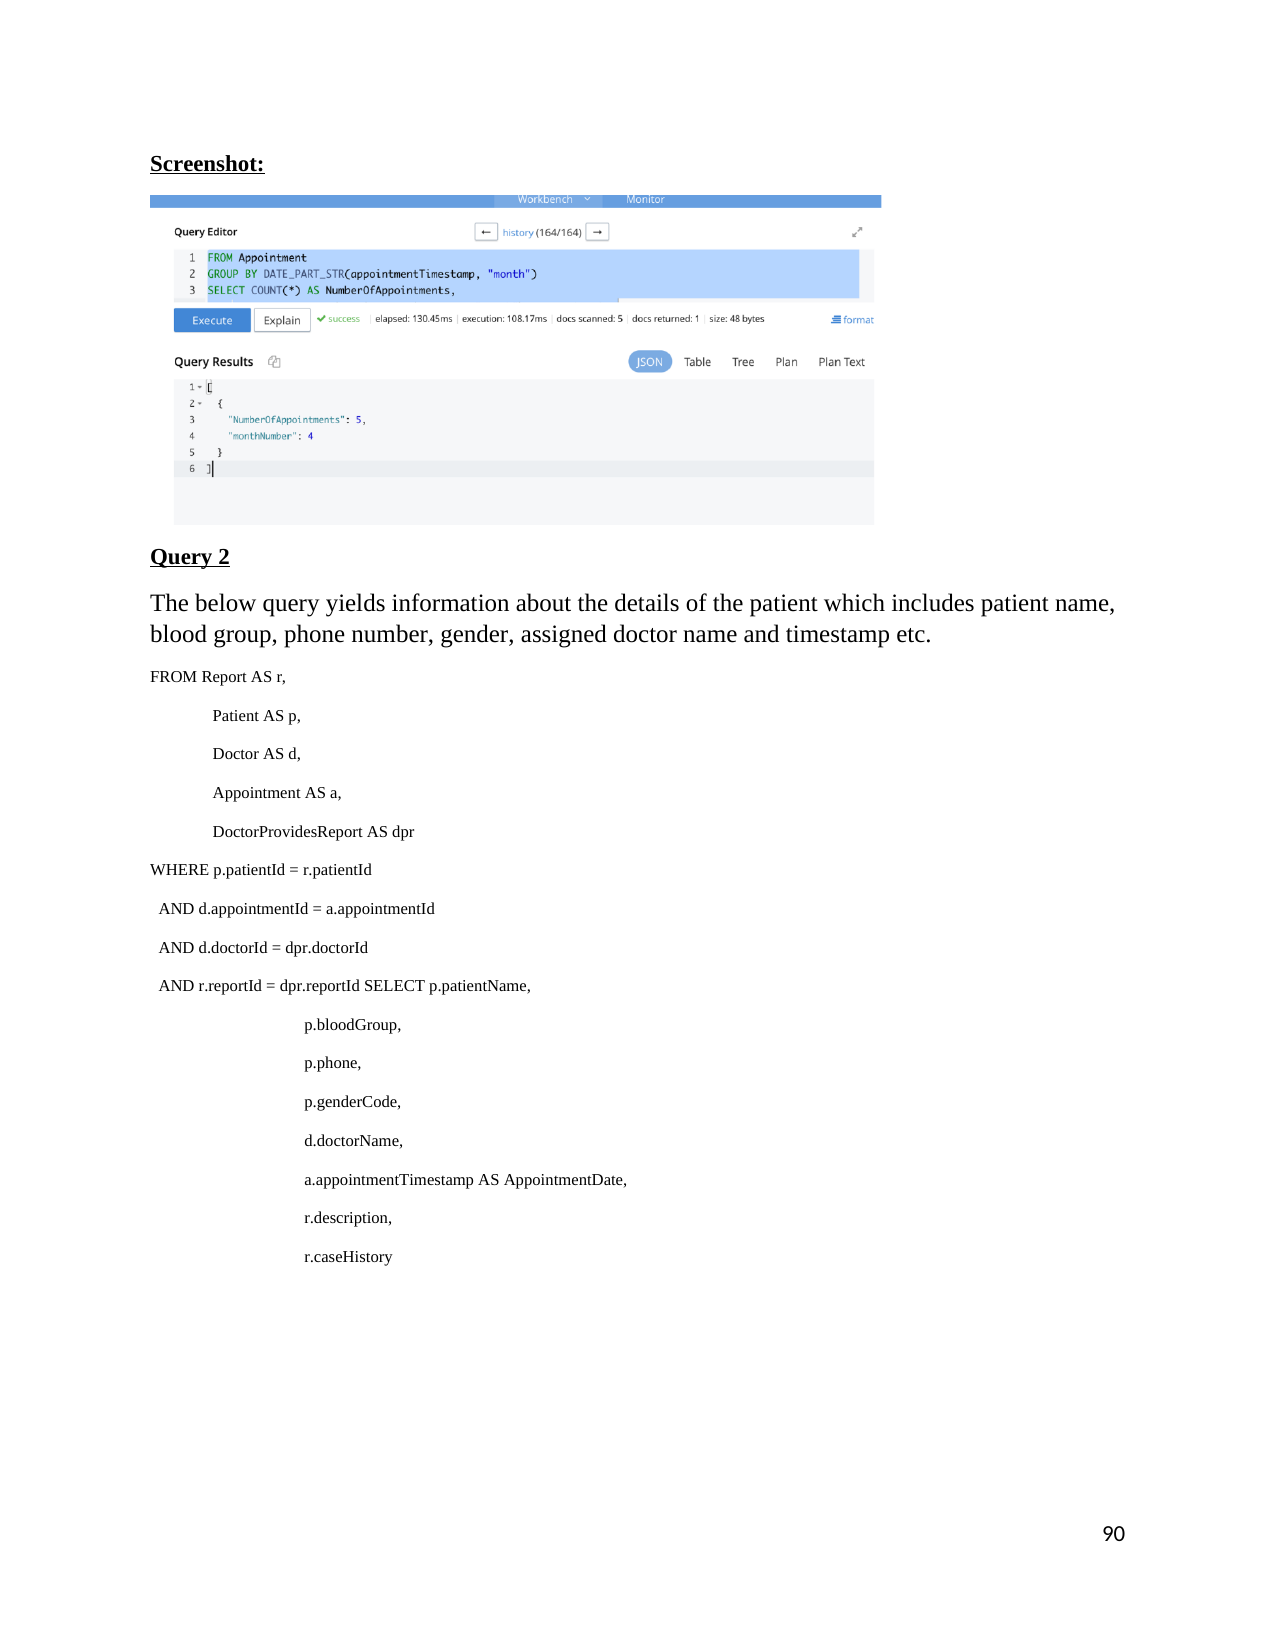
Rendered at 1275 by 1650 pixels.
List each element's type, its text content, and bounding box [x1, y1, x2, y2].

text d.doctorName, [150, 1131, 1125, 1150]
text Doctor AS d, [150, 744, 1125, 763]
text AND d.doctorId = dpr.doctorId [150, 937, 1125, 957]
text The below query yields information about the details of the patient which includes patient name, blood group, phone number, gender, assigned doctor name and timestamp etc. [150, 588, 1125, 648]
text Screenshot: [150, 150, 1125, 176]
text Appointment AS a, [150, 783, 1125, 802]
text Query 2 [150, 543, 1125, 569]
text WHERE p.patientId = r.patientId [150, 860, 1125, 879]
text FROM Report AS r, [150, 667, 1125, 686]
text AND r.reportId = dpr.reportId SELECT p.patientName, [150, 976, 1125, 995]
text r.description, [150, 1208, 1125, 1227]
text p.genderCode, [150, 1092, 1125, 1111]
text p.phone, [150, 1053, 1125, 1072]
text p.bloodGroup, [150, 1015, 1125, 1034]
text DoctorProvidesReport AS dpr [150, 821, 1125, 841]
text r.caseHistory [150, 1247, 1125, 1266]
text AND d.appointmentId = a.appointmentId [150, 899, 1125, 918]
picture [150, 195, 882, 525]
text a.appointmentTimestamp AS AppointmentDate, [150, 1169, 1125, 1188]
text Patient AS p, [150, 706, 1125, 725]
